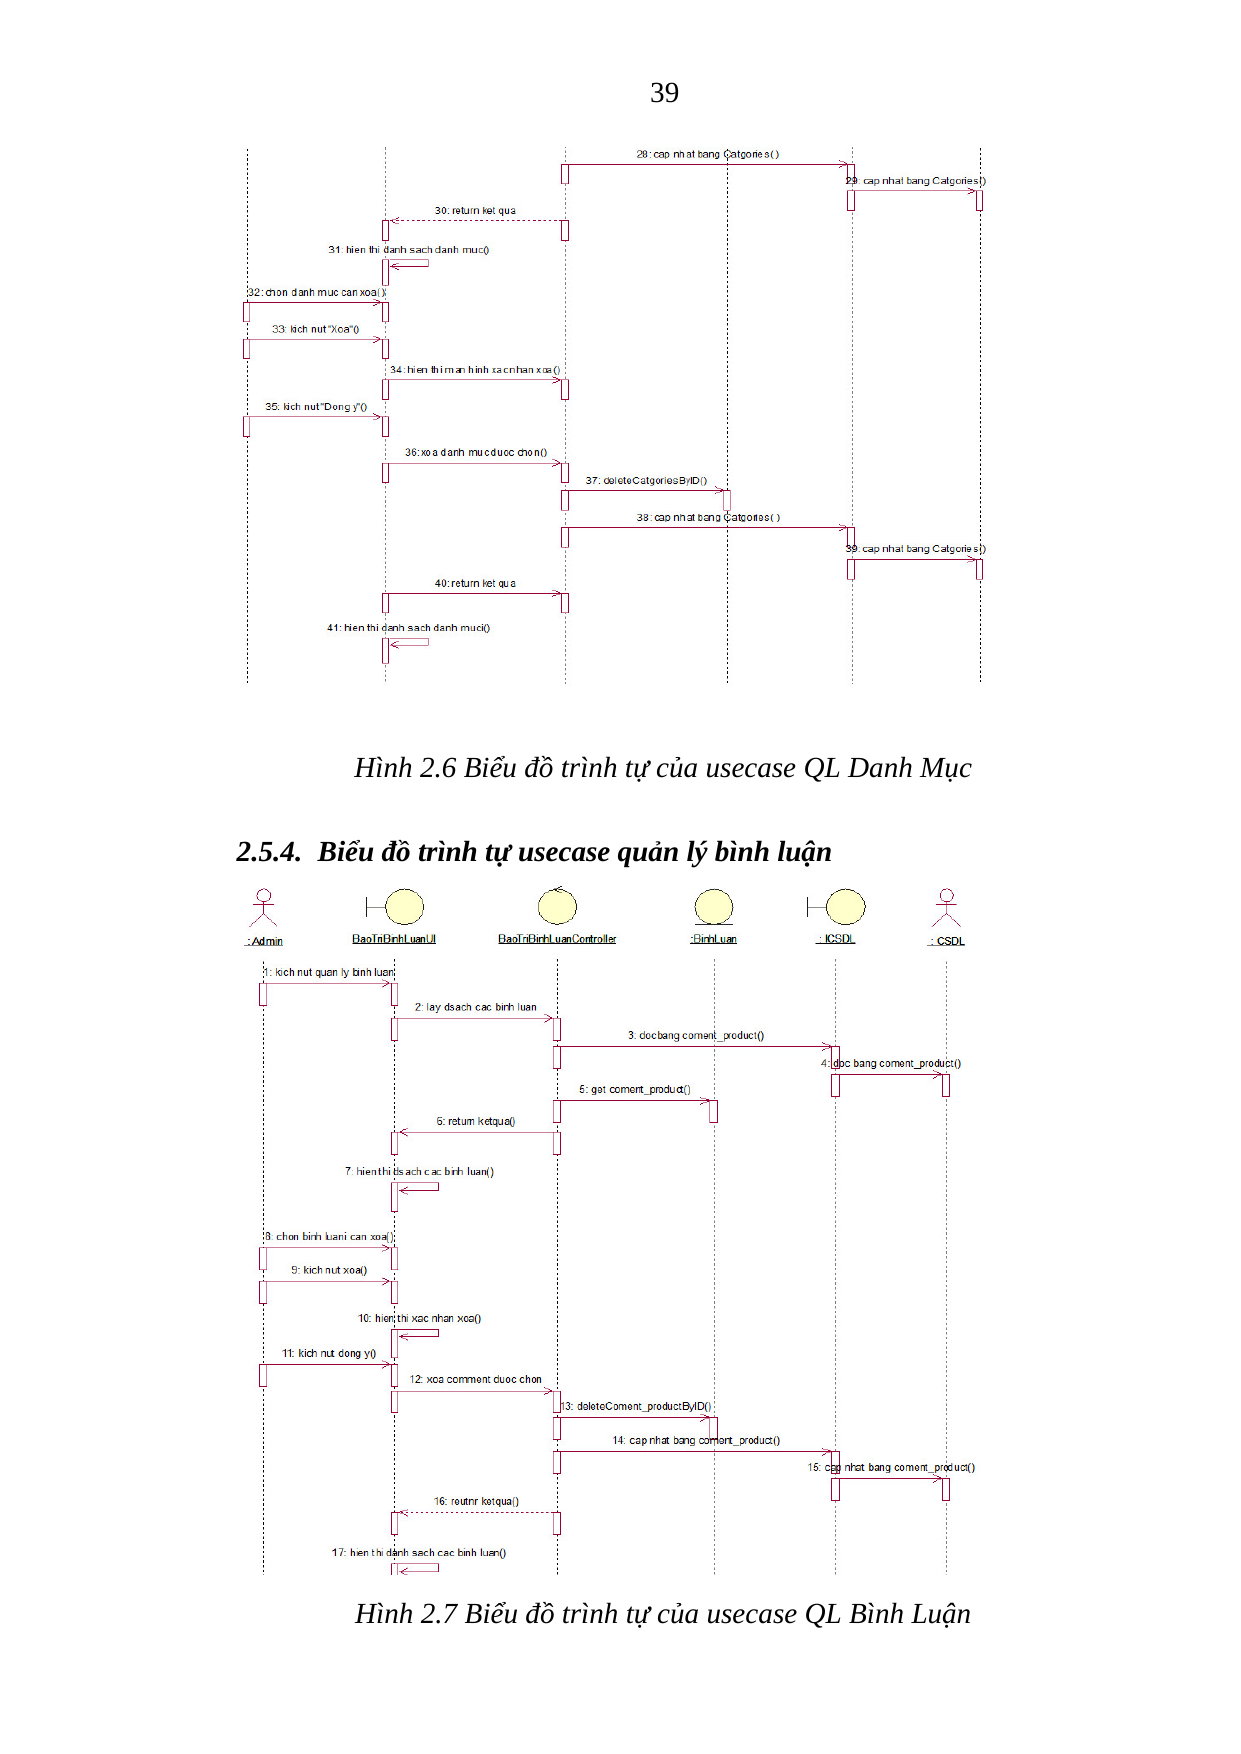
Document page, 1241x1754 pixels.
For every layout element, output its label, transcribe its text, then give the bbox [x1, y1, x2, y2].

subtitle Biểu đồ trình tự usecase quản lý bình luận [236, 834, 1122, 868]
picture [206, 147, 1176, 729]
picture [206, 881, 1123, 1575]
